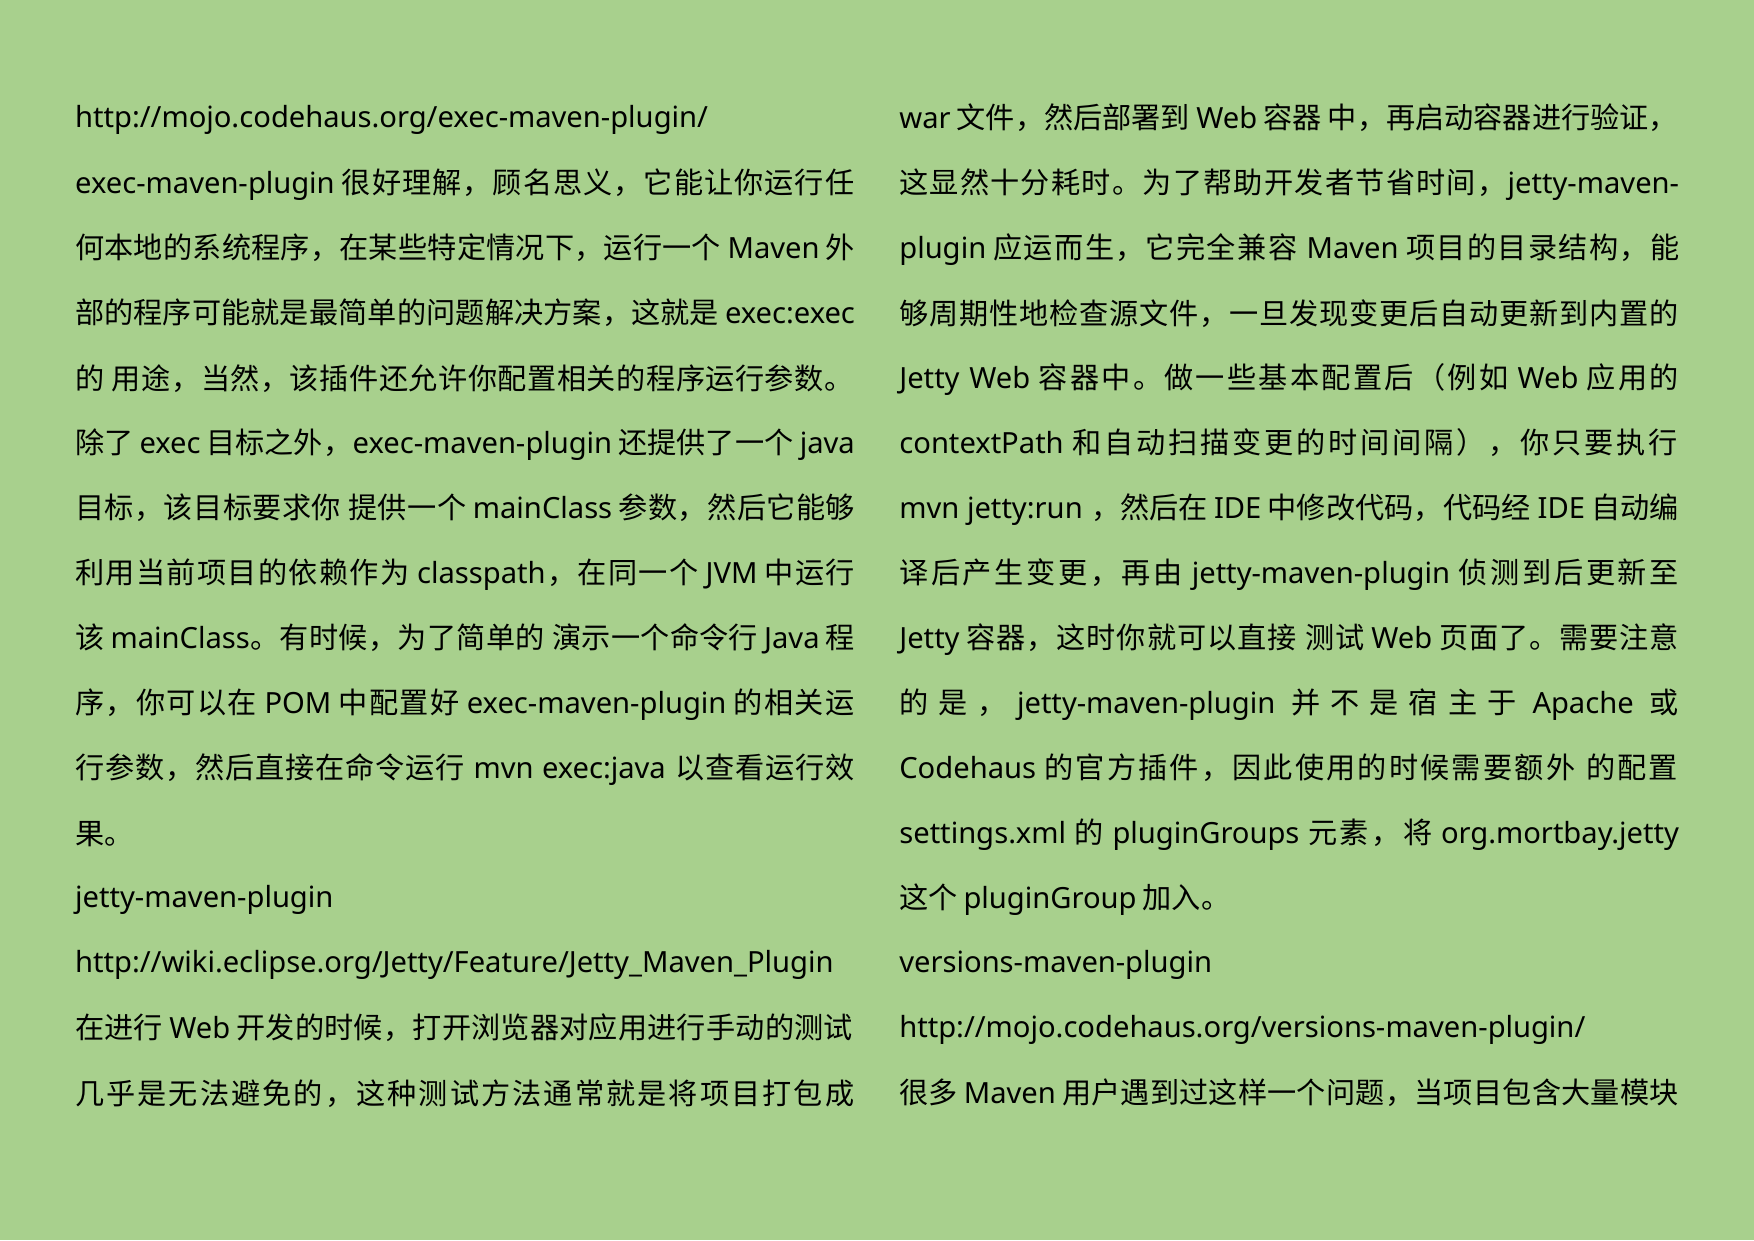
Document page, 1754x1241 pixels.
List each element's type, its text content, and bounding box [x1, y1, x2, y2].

text 在进行Web开发的时候，打开浏览器对应用进行手动的测试几乎是无法避免的，这种测试方法通常就是将项目打包成war文件，然后部署到Web容器 中，再启动容器进行验证，这显然十分耗时。为了帮助开发者节省时间，jetty-maven-plugin应运而生，它完全兼容 Maven项目的目录结构，能够周期性地检查源文件，一旦发现变更后自动更新到内置的Jetty Web容器中。做一些基本配置后（例如Web应用的contextPath和自动扫描变更的时间间隔），你只要执行 mvn jetty:run ，然后在IDE中修改代码，代码经IDE自动编译后产生变更，再由jetty-maven-plugin侦测到后更新至Jetty容器，这时你就可以直接 测试Web页面了。需要注意的是，jetty-maven-plugin并不是宿主于Apache或Codehaus的官方插件，因此使用的时候需要额外 的配置settings.xml的pluginGroups元素，将org.mortbay.jetty这个pluginGroup加入。 [75, 994, 855, 1124]
text http://wiki.eclipse.org/Jetty/Feature/Jetty_Maven_Plugin [75, 929, 855, 994]
text 在进行Web开发的时候，打开浏览器对应用进行手动的测试几乎是无法避免的，这种测试方法通常就是将项目打包成war文件，然后部署到Web容器 中，再启动容器进行验证，这显然十分耗时。为了帮助开发者节省时间，jetty-maven-plugin应运而生，它完全兼容 Maven项目的目录结构，能够周期性地检查源文件，一旦发现变更后自动更新到内置的Jetty Web容器中。做一些基本配置后（例如Web应用的contextPath和自动扫描变更的时间间隔），你只要执行 mvn jetty:run ，然后在IDE中修改代码，代码经IDE自动编译后产生变更，再由jetty-maven-plugin侦测到后更新至Jetty容器，这时你就可以直接 测试Web页面了。需要注意的是，jetty-maven-plugin并不是宿主于Apache或Codehaus的官方插件，因此使用的时候需要额外 的配置settings.xml的pluginGroups元素，将org.mortbay.jetty这个pluginGroup加入。 [899, 84, 1679, 929]
text versions-maven-plugin [899, 929, 1679, 994]
text http://mojo.codehaus.org/exec-maven-plugin/ [75, 84, 855, 149]
text http://mojo.codehaus.org/versions-maven-plugin/ [899, 994, 1679, 1059]
text exec-maven-plugin很好理解，顾名思义，它能让你运行任何本地的系统程序，在某些特定情况下，运行一个Maven外部的程序可能就是最简单的问题解决方案，这就是exec:exec的 用途，当然，该插件还允许你配置相关的程序运行参数。除了exec目标之外，exec-maven-plugin还提供了一个java目标，该目标要求你 提供一个mainClass参数，然后它能够利用当前项目的依赖作为classpath，在同一个JVM中运行该mainClass。有时候，为了简单的 演示一个命令行Java程序，你可以在POM中配置好exec-maven-plugin的相关运行参数，然后直接在命令运行 mvn exec:java 以查看运行效果。 [75, 149, 855, 864]
text jetty-maven-plugin [75, 864, 855, 929]
